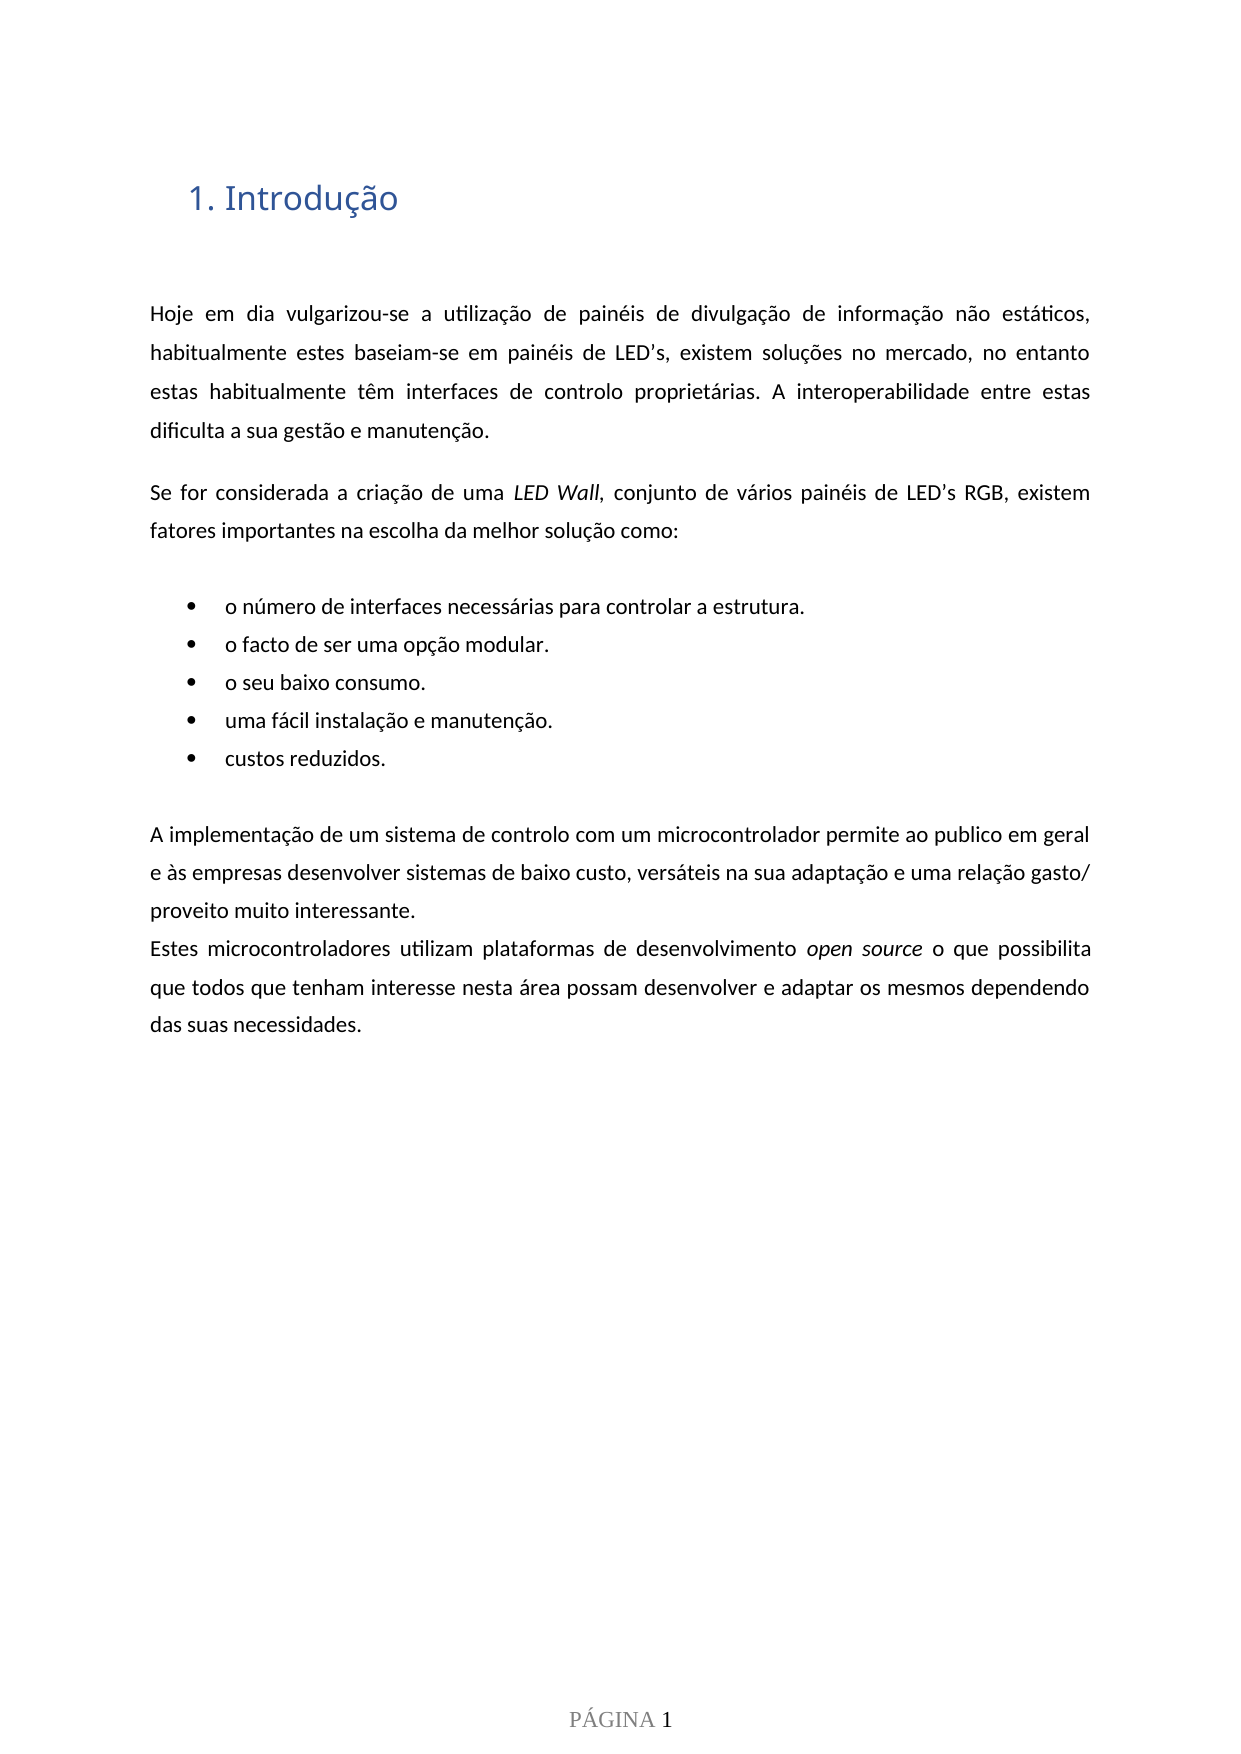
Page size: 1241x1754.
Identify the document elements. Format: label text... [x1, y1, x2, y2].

list o seu baixo consumo. [187, 668, 1092, 696]
list custos reduzidos. [187, 744, 1092, 772]
text Se for considerada a criação de uma LED Wall, conjunto de vários painéis de LED’s RGB, existem fatores importantes na escolha da melhor solução como: [150, 478, 1092, 544]
list uma fácil instalação e manutenção. [187, 706, 1092, 734]
list o facto de ser uma opção modular. [187, 630, 1092, 658]
text A implementação de um sistema de controlo com um microcontrolador permite ao publico em geral e às empresas desenvolver sistemas de baixo custo, versáteis na sua adaptação e uma relação gasto/ proveito muito interessante. [150, 821, 1092, 924]
text Estes microcontroladores utilizam plataformas de desenvolvimento open source o que possibilita que todos que tenham interesse nesta área possam desenvolver e adaptar os mesmos dependendo das suas necessidades. [150, 934, 1092, 1039]
subtitle Introdução [187, 175, 1092, 220]
list o número de interfaces necessárias para controlar a estrutura. [187, 592, 1092, 620]
text Hoje em dia vulgarizou-se a utilização de painéis de divulgação de informação não estáticos, habitualmente estes baseiam-se em painéis de LED’s, existem soluções no mercado, no entanto estas habitualmente têm interfaces de controlo proprietárias. A interoperabilidade entre estas dificulta a sua gestão e manutenção. [150, 299, 1092, 444]
